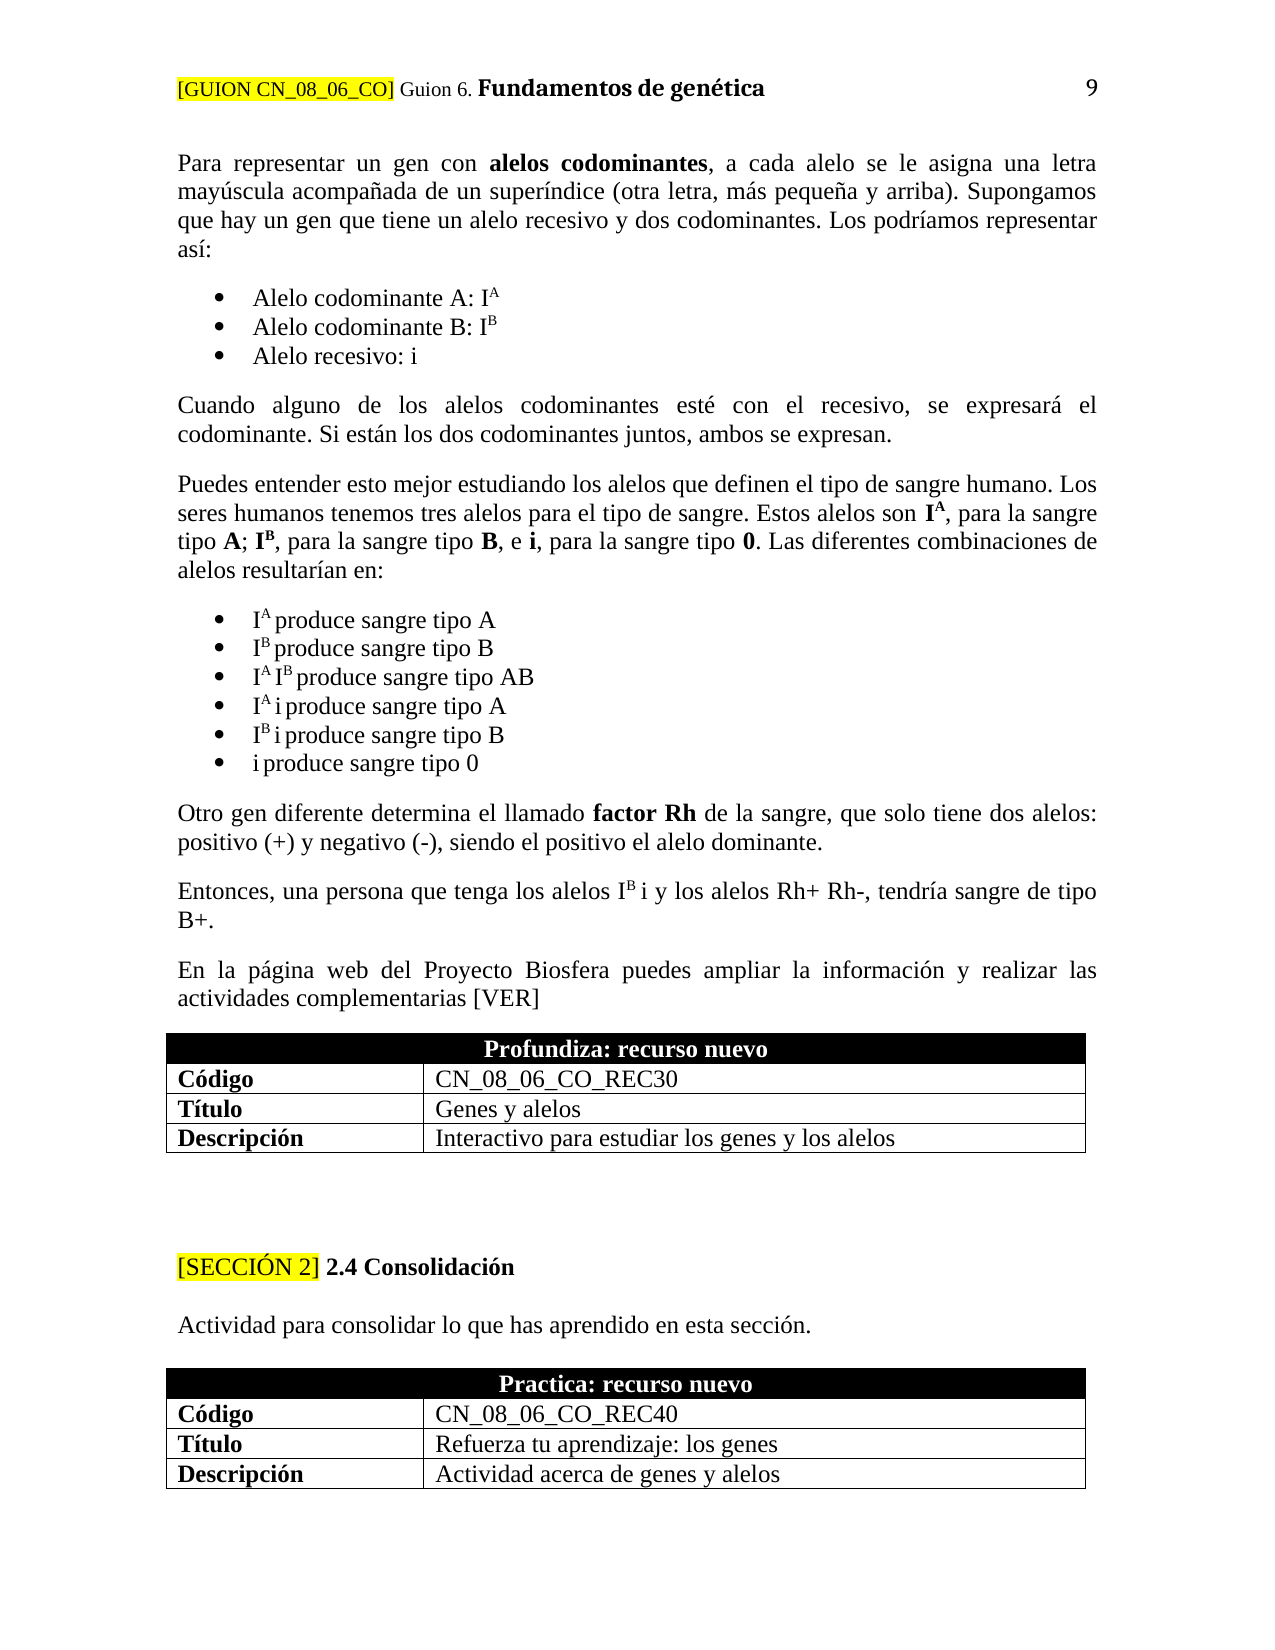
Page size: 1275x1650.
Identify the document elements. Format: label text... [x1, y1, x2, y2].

table_cell Descripción [167, 1459, 423, 1487]
table_cell CN_08_06_CO_REC30 [424, 1064, 1085, 1093]
table_header Practica: recurso nuevo [167, 1369, 1085, 1398]
list IB i produce sangre tipo B [215, 720, 1098, 748]
table_cell Refuerza tu aprendizaje: los genes [424, 1429, 1085, 1458]
text Cuando alguno de los alelos codominantes esté con el recesivo, se expresará el codominante. Si están los dos codominantes juntos, ambos se expresan. [177, 391, 1098, 448]
text Entonces, una persona que tenga los alelos IB i y los alelos Rh+ Rh-, tendría sangre de tipo B+. [177, 876, 1098, 934]
list IA i produce sangre tipo A [215, 691, 1098, 720]
text Actividad para consolidar lo que has aprendido en esta sección. [177, 1310, 1098, 1339]
text Otro gen diferente determina el llamado factor Rh de la sangre, que solo tiene dos alelos: positivo (+) y negativo (-), siendo el positivo el alelo dominante. [177, 798, 1098, 856]
table_cell Actividad acerca de genes y alelos [424, 1459, 1085, 1487]
table_cell Código [167, 1064, 423, 1093]
text [SECCIÓN 2] 2.4 Consolidación [177, 1252, 1098, 1281]
table_cell Título [167, 1094, 423, 1122]
list IB produce sangre tipo B [215, 633, 1098, 662]
list Alelo codominante B: IB [215, 312, 1098, 341]
table_cell Interactivo para estudiar los genes y los alelos [424, 1124, 1085, 1152]
table_cell Genes y alelos [424, 1094, 1085, 1122]
list Alelo recesivo: i [215, 341, 1098, 370]
list Alelo codominante A: IA [215, 283, 1098, 312]
text En la página web del Proyecto Biosfera puedes ampliar la información y realizar las actividades complementarias [VER] [177, 955, 1098, 1012]
table_header Profundiza: recurso nuevo [167, 1034, 1085, 1063]
table_cell Título [167, 1429, 423, 1458]
list i produce sangre tipo 0 [215, 748, 1098, 777]
table_cell CN_08_06_CO_REC40 [424, 1399, 1085, 1428]
text Para representar un gen con alelos codominantes, a cada alelo se le asigna una letra mayúscula acompañada de un superíndice (otra letra, más pequeña y arriba). Supongamos que hay un gen que tiene un alelo recesivo y dos codominantes. Los podríamos representar así: [177, 148, 1098, 263]
list IA IB produce sangre tipo AB [215, 662, 1098, 691]
text Puedes entender esto mejor estudiando los alelos que definen el tipo de sangre humano. Los seres humanos tenemos tres alelos para el tipo de sangre. Estos alelos son IA, para la sangre tipo A; IB, para la sangre tipo B, e i, para la sangre tipo 0. Las diferentes combinaciones de alelos resultarían en: [177, 469, 1098, 584]
table_cell Código [167, 1399, 423, 1428]
table_cell Descripción [167, 1124, 423, 1152]
list IA produce sangre tipo A [215, 605, 1098, 633]
